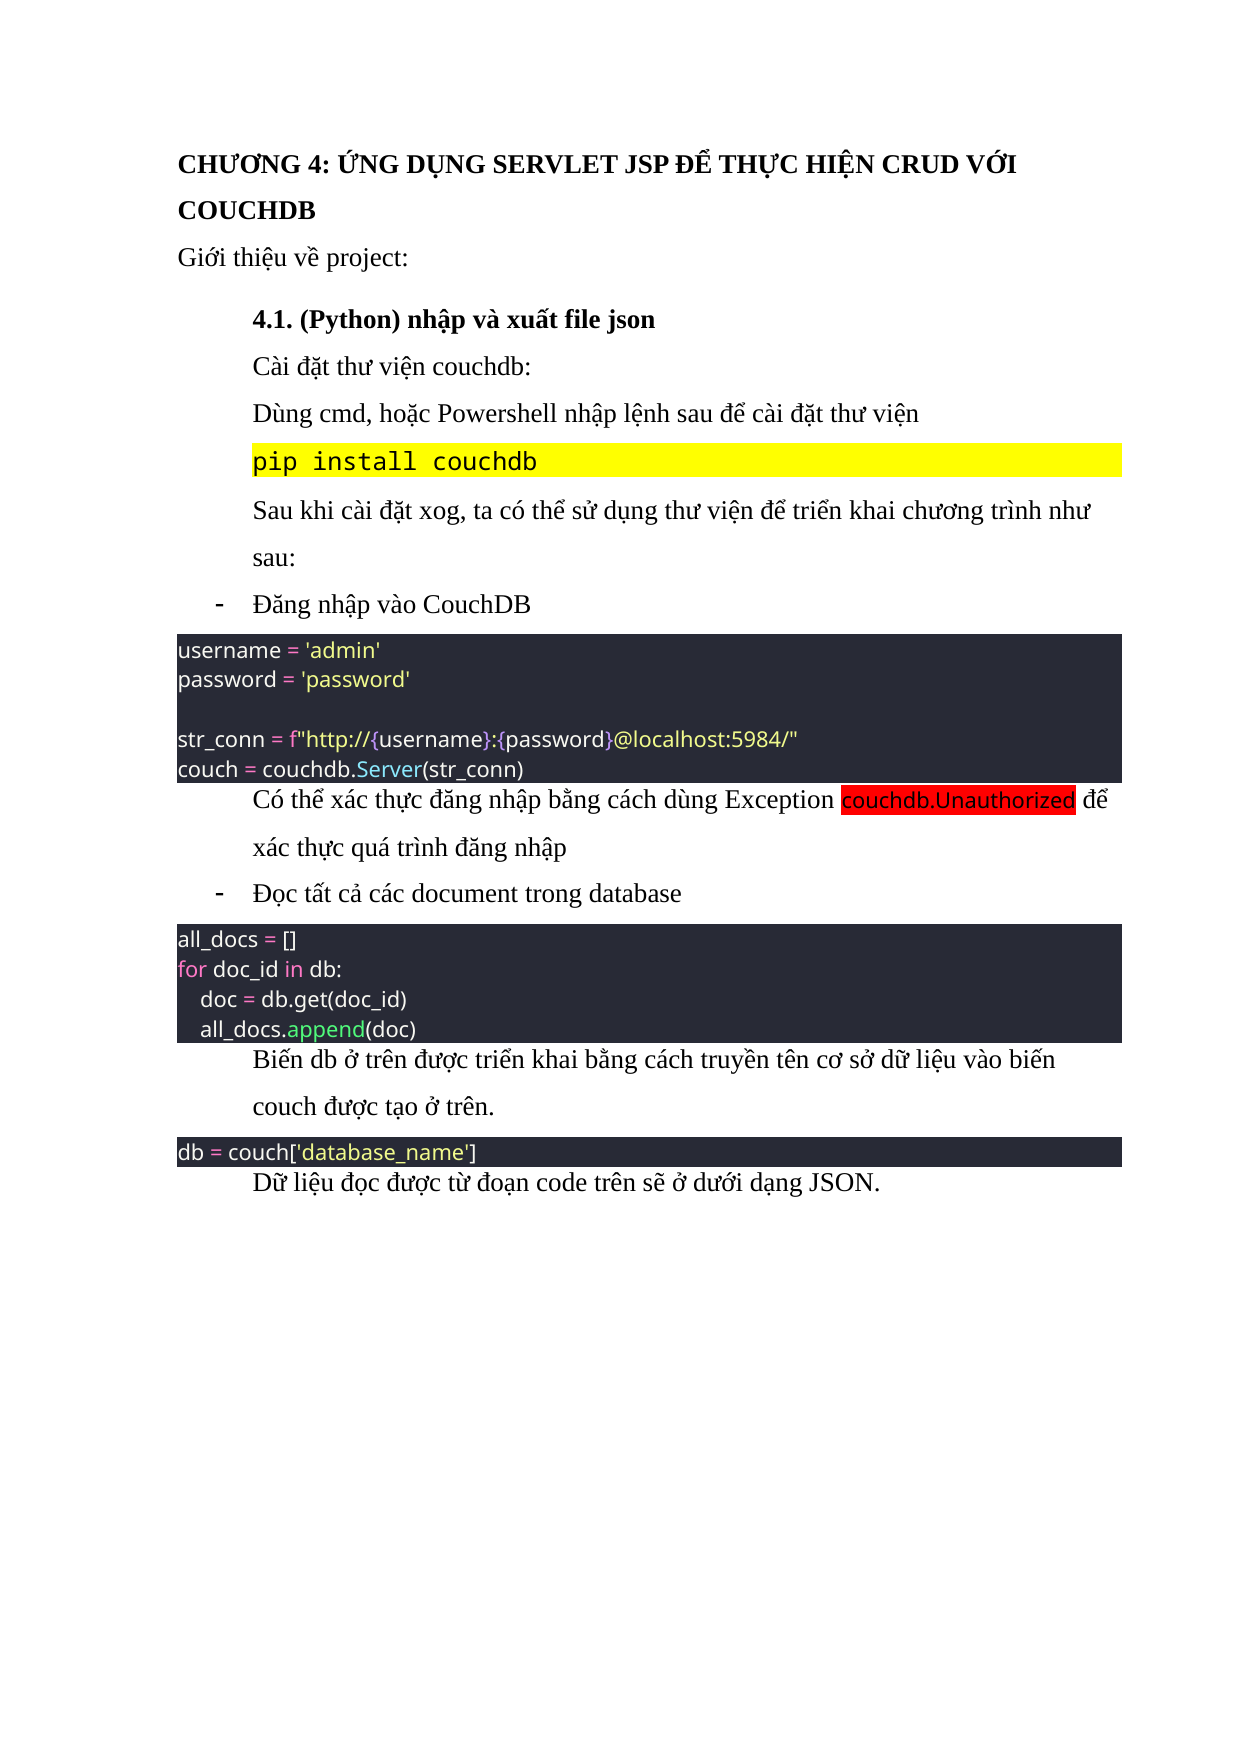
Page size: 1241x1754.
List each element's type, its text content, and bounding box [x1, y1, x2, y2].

text all_docs.append(doc) [177, 1014, 1122, 1043]
text username = 'admin' [177, 634, 1122, 664]
text doc = db.get(doc_id) [177, 984, 1122, 1014]
list Đọc tất cả các document trong database [215, 877, 1122, 909]
list Dùng cmd, hoặc Powershell nhập lệnh sau để cài đặt thư viện [252, 397, 1122, 428]
text couch = couchdb.Server(str_conn) [177, 754, 1122, 783]
list Dữ liệu đọc được từ đoạn code trên sẽ ở dưới dạng JSON. [252, 1167, 1122, 1198]
list Đăng nhập vào CouchDB [215, 588, 1122, 619]
subtitle 4.1. (Python) nhập và xuất file json [177, 303, 1122, 334]
subtitle CHƯƠNG 4: ỨNG DỤNG SERVLET JSP ĐỂ THỰC HIỆN CRUD VỚI COUCHDB [177, 148, 1122, 226]
text password = 'password' [177, 664, 1122, 694]
text str_conn = f"http://{username}:{password}@localhost:5984/" [177, 724, 1122, 754]
list Cài đặt thư viện couchdb: [252, 350, 1122, 381]
list pip install couchdb [252, 443, 1122, 477]
list Biến db ở trên được triển khai bằng cách truyền tên cơ sở dữ liệu vào biến couch được tạo ở trên. [252, 1043, 1122, 1121]
list Có thể xác thực đăng nhập bằng cách dùng Exception couchdb.Unauthorized để xác thực quá trình đăng nhập [252, 783, 1122, 862]
list Sau khi cài đặt xog, ta có thể sử dụng thư viện để triển khai chương trình như sau: [252, 494, 1122, 572]
text for doc_id in db: [177, 954, 1122, 984]
text Giới thiệu về project: [177, 241, 1122, 272]
text db = couch['database_name'] [177, 1137, 1122, 1167]
text all_docs = [] [177, 924, 1122, 954]
